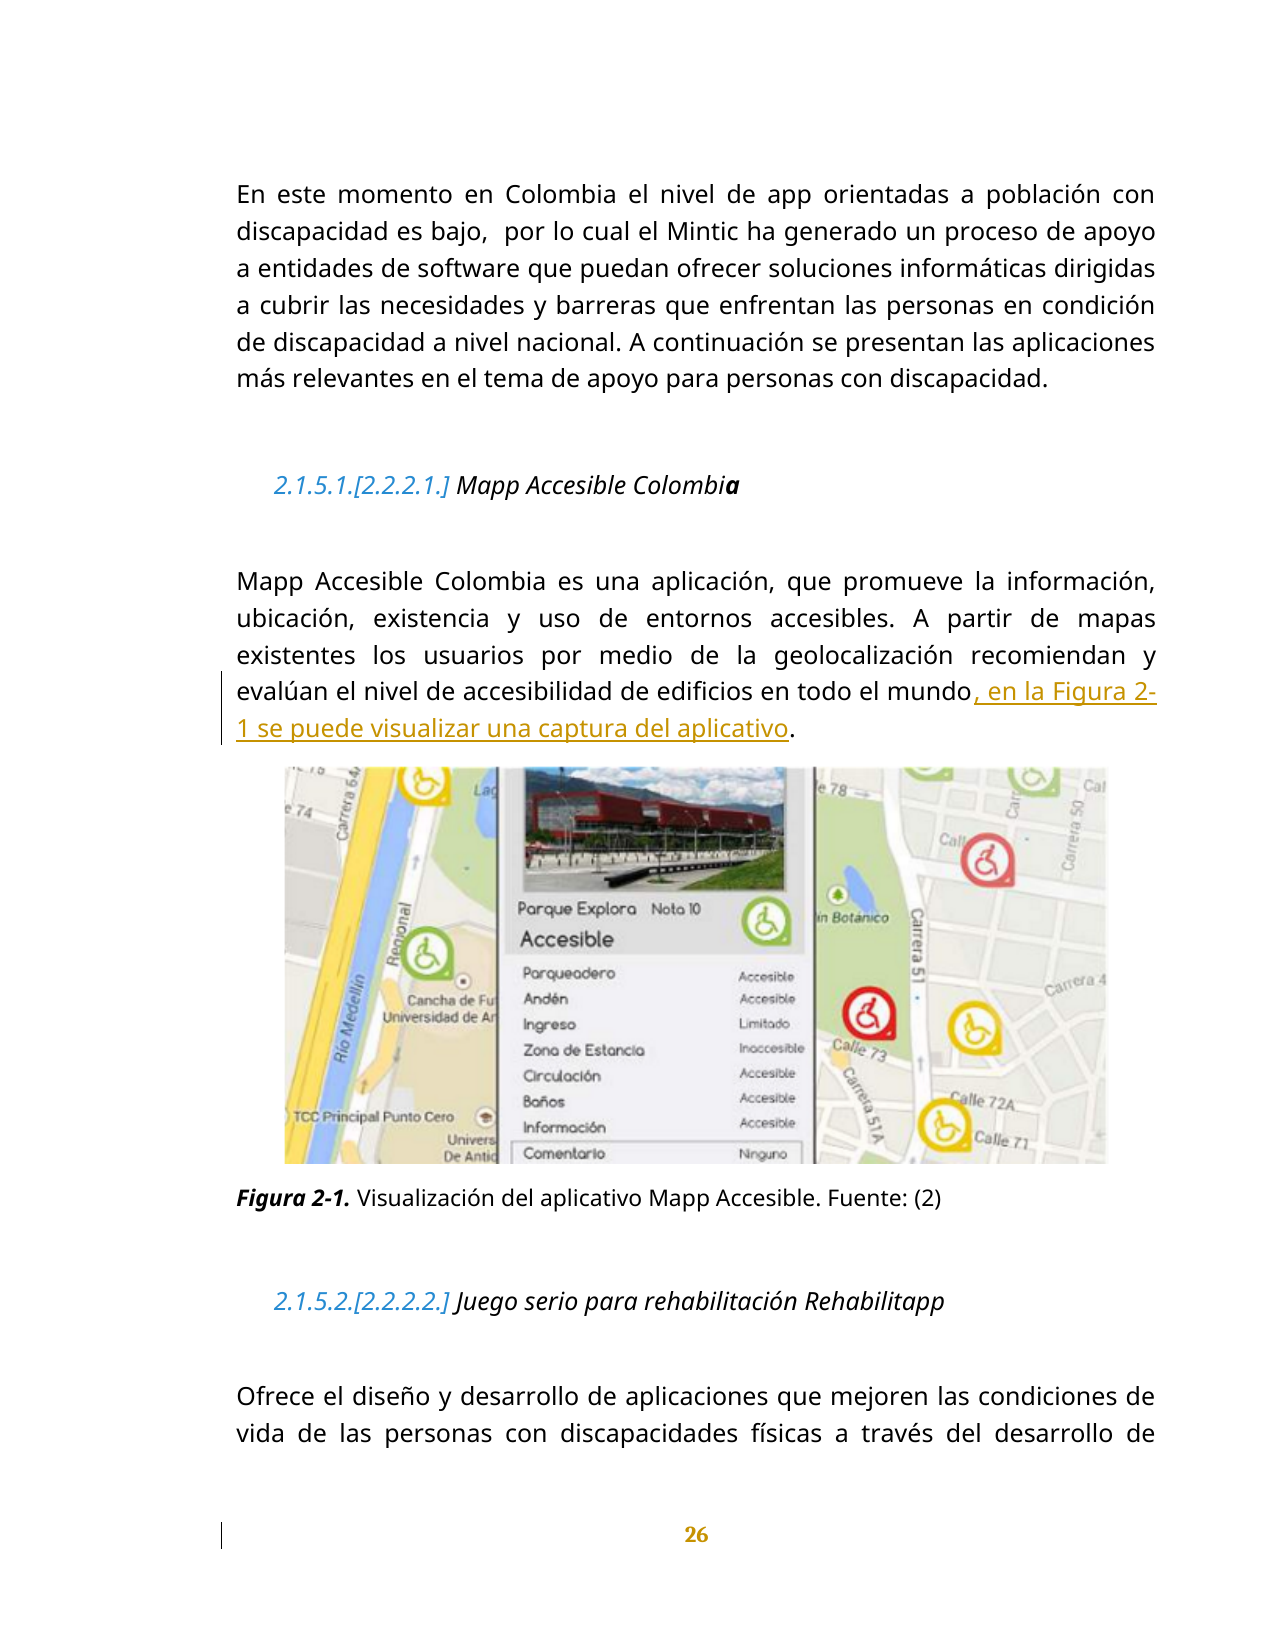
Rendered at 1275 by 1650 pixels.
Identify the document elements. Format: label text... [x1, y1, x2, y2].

text Mapp Accesible Colombia es una aplicación, que promueve la información, ubicación, existencia y uso de entornos accesibles. A partir de mapas existentes los usuarios por medio de la geolocalización recomiendan y evalúan el nivel de accesibilidad de edificios en todo el mundo. [236, 564, 1157, 745]
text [236, 1379, 1157, 1450]
text En este momento en Colombia el nivel de app orientadas a población con discapacidad es bajo, por lo cual el Mintic ha generado un proceso de apoyo a entidades de software que puedan ofrecer soluciones informáticas dirigidas a cubrir las necesidades y barreras que enfrentan las personas en condición de discapacidad a nivel nacional. A continuación se presentan las aplicaciones más relevantes en el tema de apoyo para personas con discapacidad. [236, 177, 1157, 395]
picture [284, 764, 1109, 1164]
list Juego serio para rehabilitación Rehabilitapp [273, 1283, 1157, 1317]
text Figura 2-1. Visualización del aplicativo Mapp Accesible. Fuente: [236, 1182, 1157, 1214]
list Mapp Accesible Colombia [273, 468, 1157, 502]
